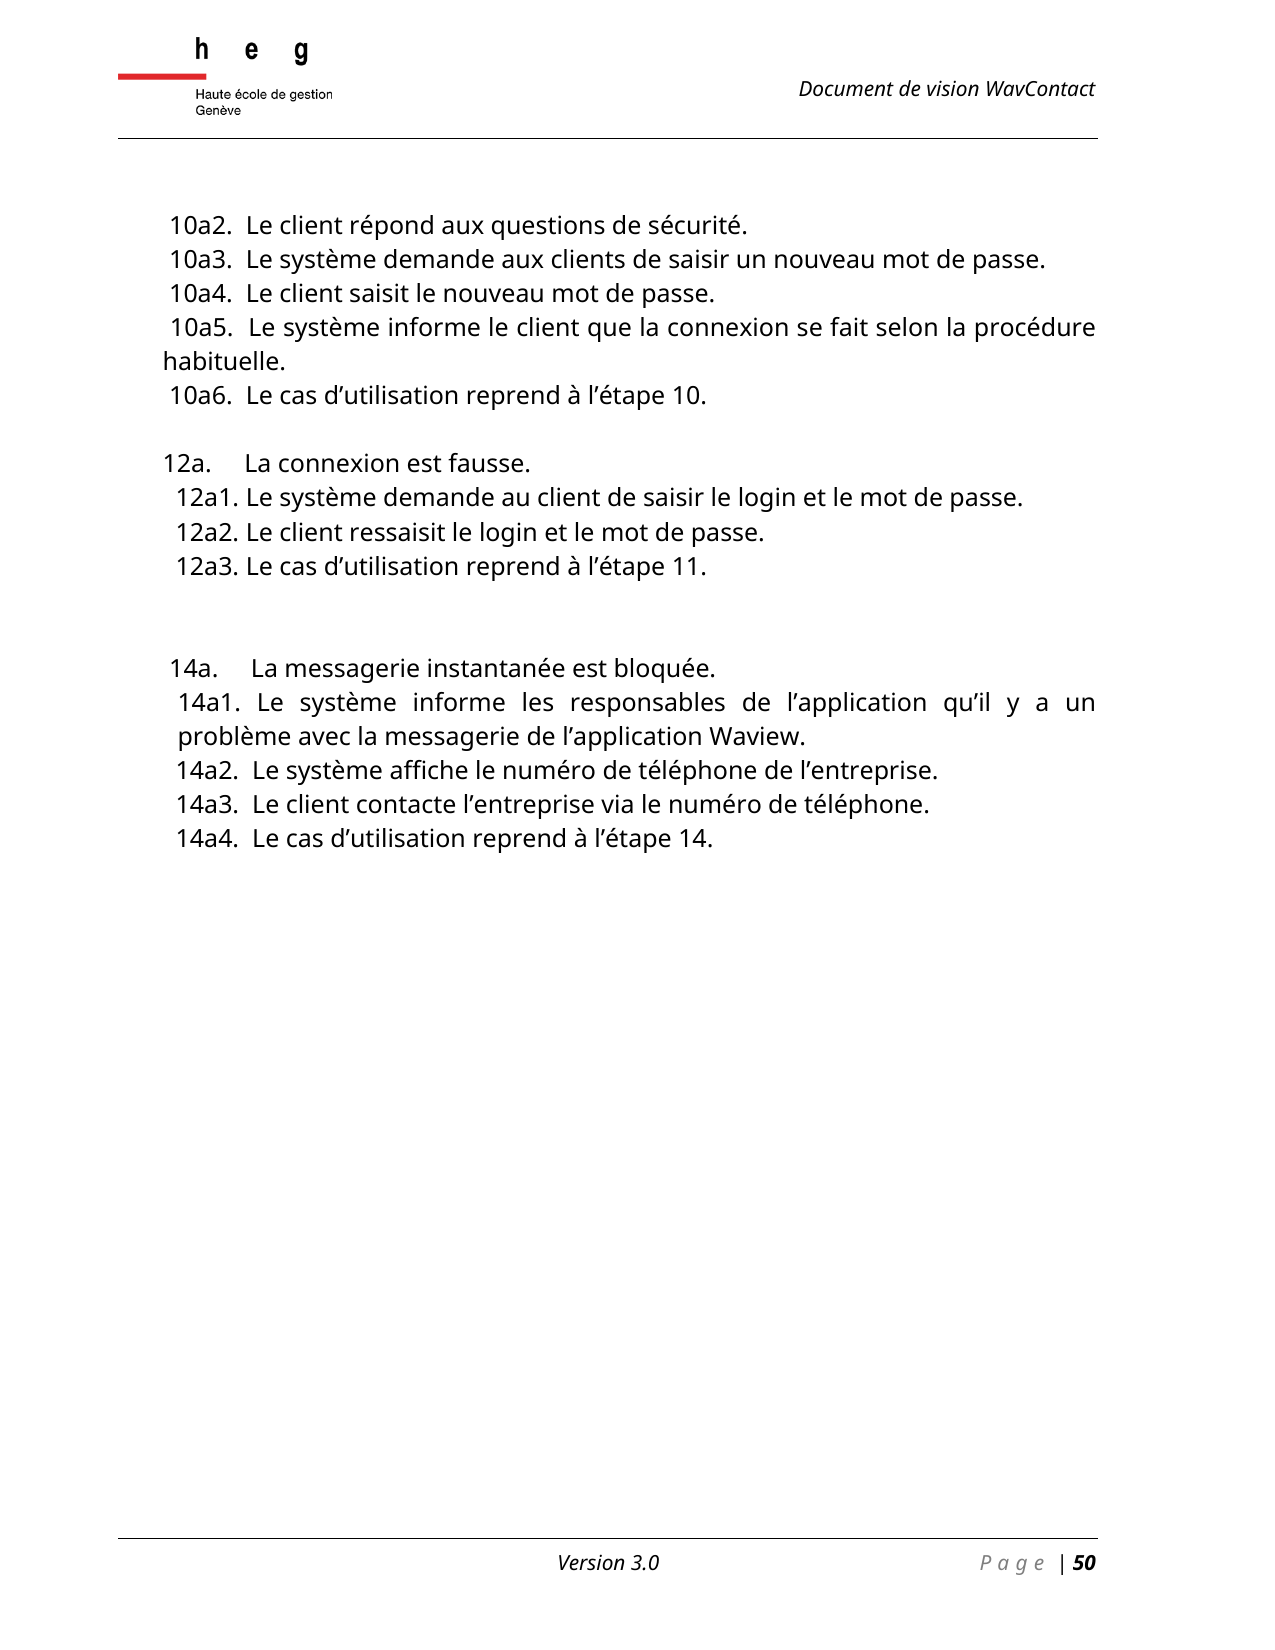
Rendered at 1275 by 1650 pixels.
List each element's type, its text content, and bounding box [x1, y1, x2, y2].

text 10a4. Le client saisit le nouveau mot de passe. [162, 276, 1098, 310]
text 14a2. Le système affiche le numéro de téléphone de l’entreprise. [162, 753, 1098, 787]
text 12a1. Le système demande au client de saisir le login et le mot de passe. [162, 480, 1098, 514]
text 10a5. Le système informe le client que la connexion se fait selon la procédure habituelle. [162, 310, 1098, 378]
text 10a3. Le système demande aux clients de saisir un nouveau mot de passe. [162, 242, 1098, 276]
text 12a2. Le client ressaisit le login et le mot de passe. [162, 514, 1098, 548]
text 12a. La connexion est fausse. [162, 446, 1098, 480]
text 10a2. Le client répond aux questions de sécurité. [162, 208, 1098, 242]
text 14a. La messagerie instantanée est bloquée. [162, 650, 1098, 684]
text 14a3. Le client contacte l’entreprise via le numéro de téléphone. [162, 787, 1098, 821]
text 10a6. Le cas d’utilisation reprend à l’étape 10. [162, 378, 1098, 412]
picture [118, 35, 332, 116]
text 14a4. Le cas d’utilisation reprend à l’étape 14. [162, 821, 1098, 855]
text 12a3. Le cas d’utilisation reprend à l’étape 11. [162, 548, 1098, 582]
text 14a1. Le système informe les responsables de l’application qu’il y a un problème avec la messagerie de l’application Waview. [177, 684, 1098, 753]
